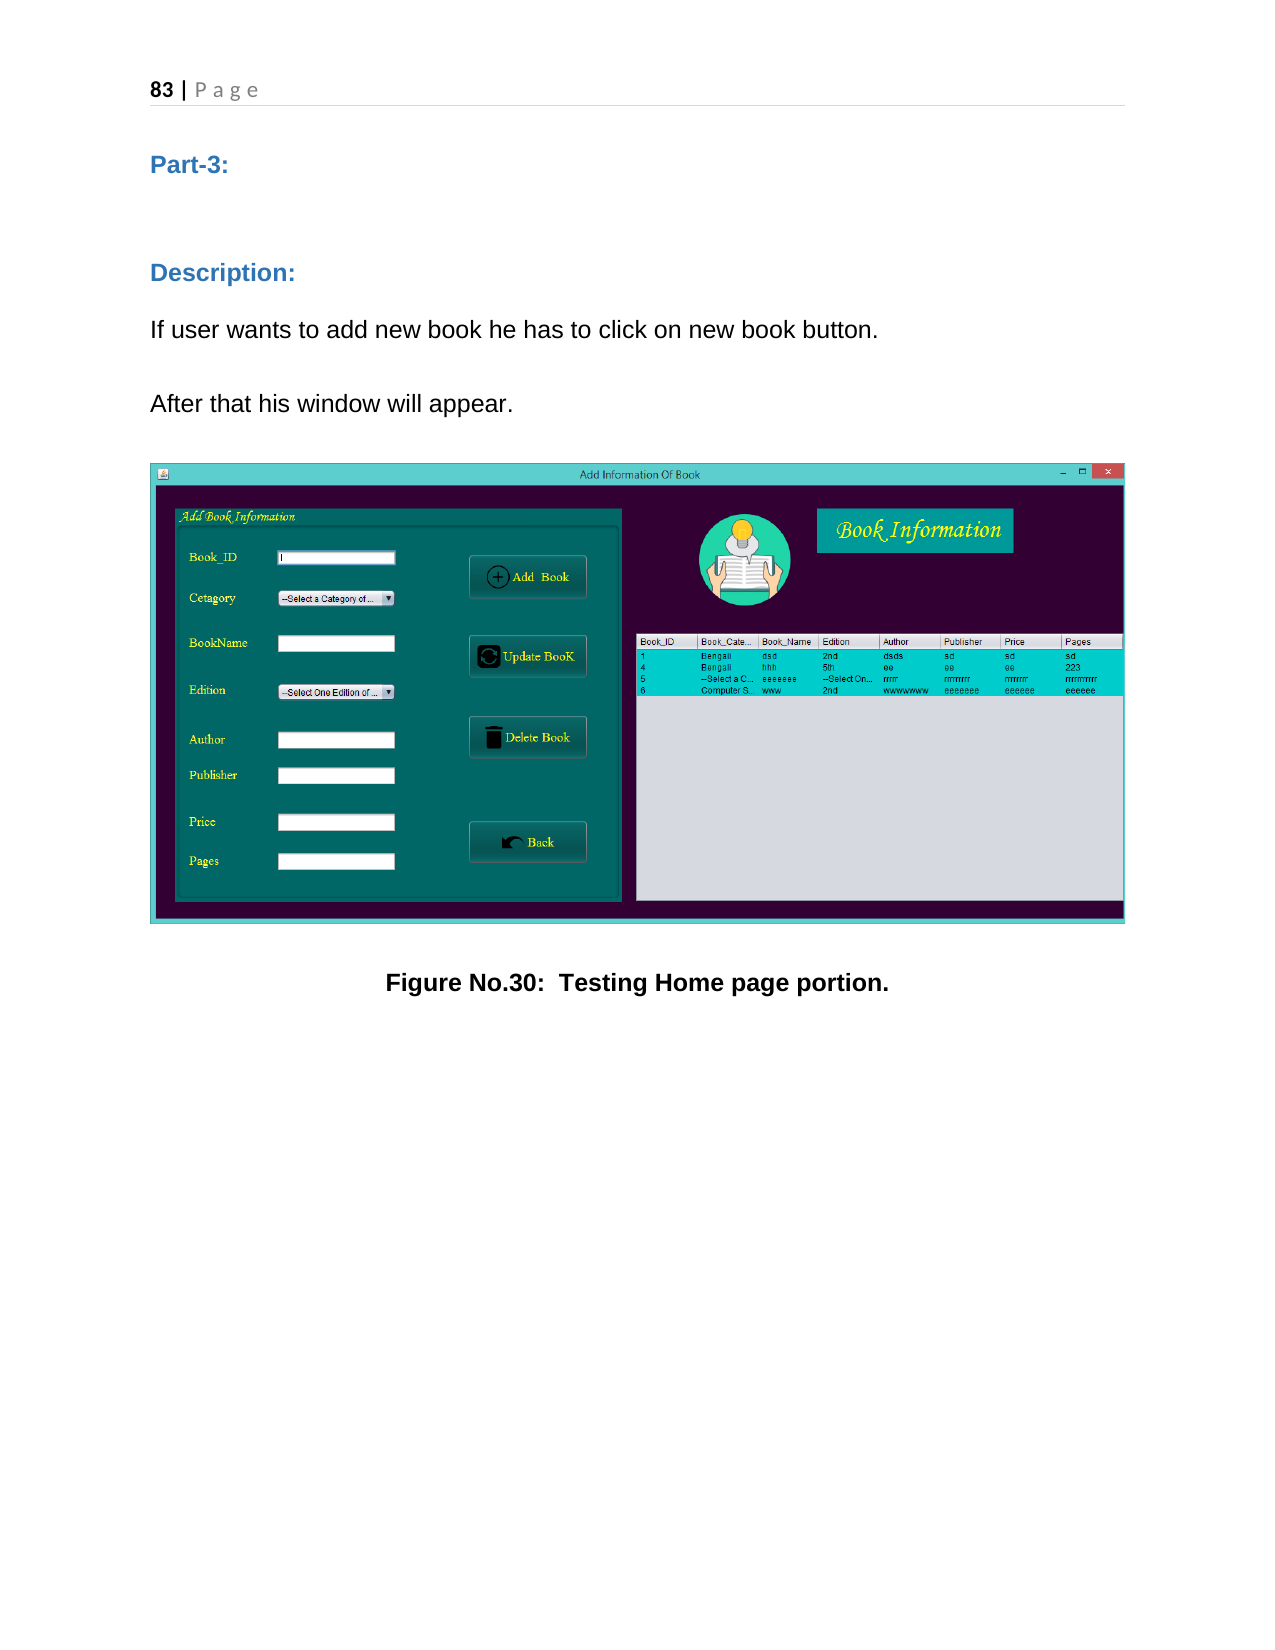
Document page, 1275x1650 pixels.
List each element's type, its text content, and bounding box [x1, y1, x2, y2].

text If user wants to add new book he has to click on new book button. [150, 315, 1125, 344]
text After that his window will appear. [150, 389, 1125, 418]
picture [150, 463, 1125, 924]
subtitle Part-3: [150, 150, 1125, 179]
subtitle Description: [150, 257, 1125, 286]
text Figure No.30: Testing Home page portion. [150, 968, 1125, 997]
